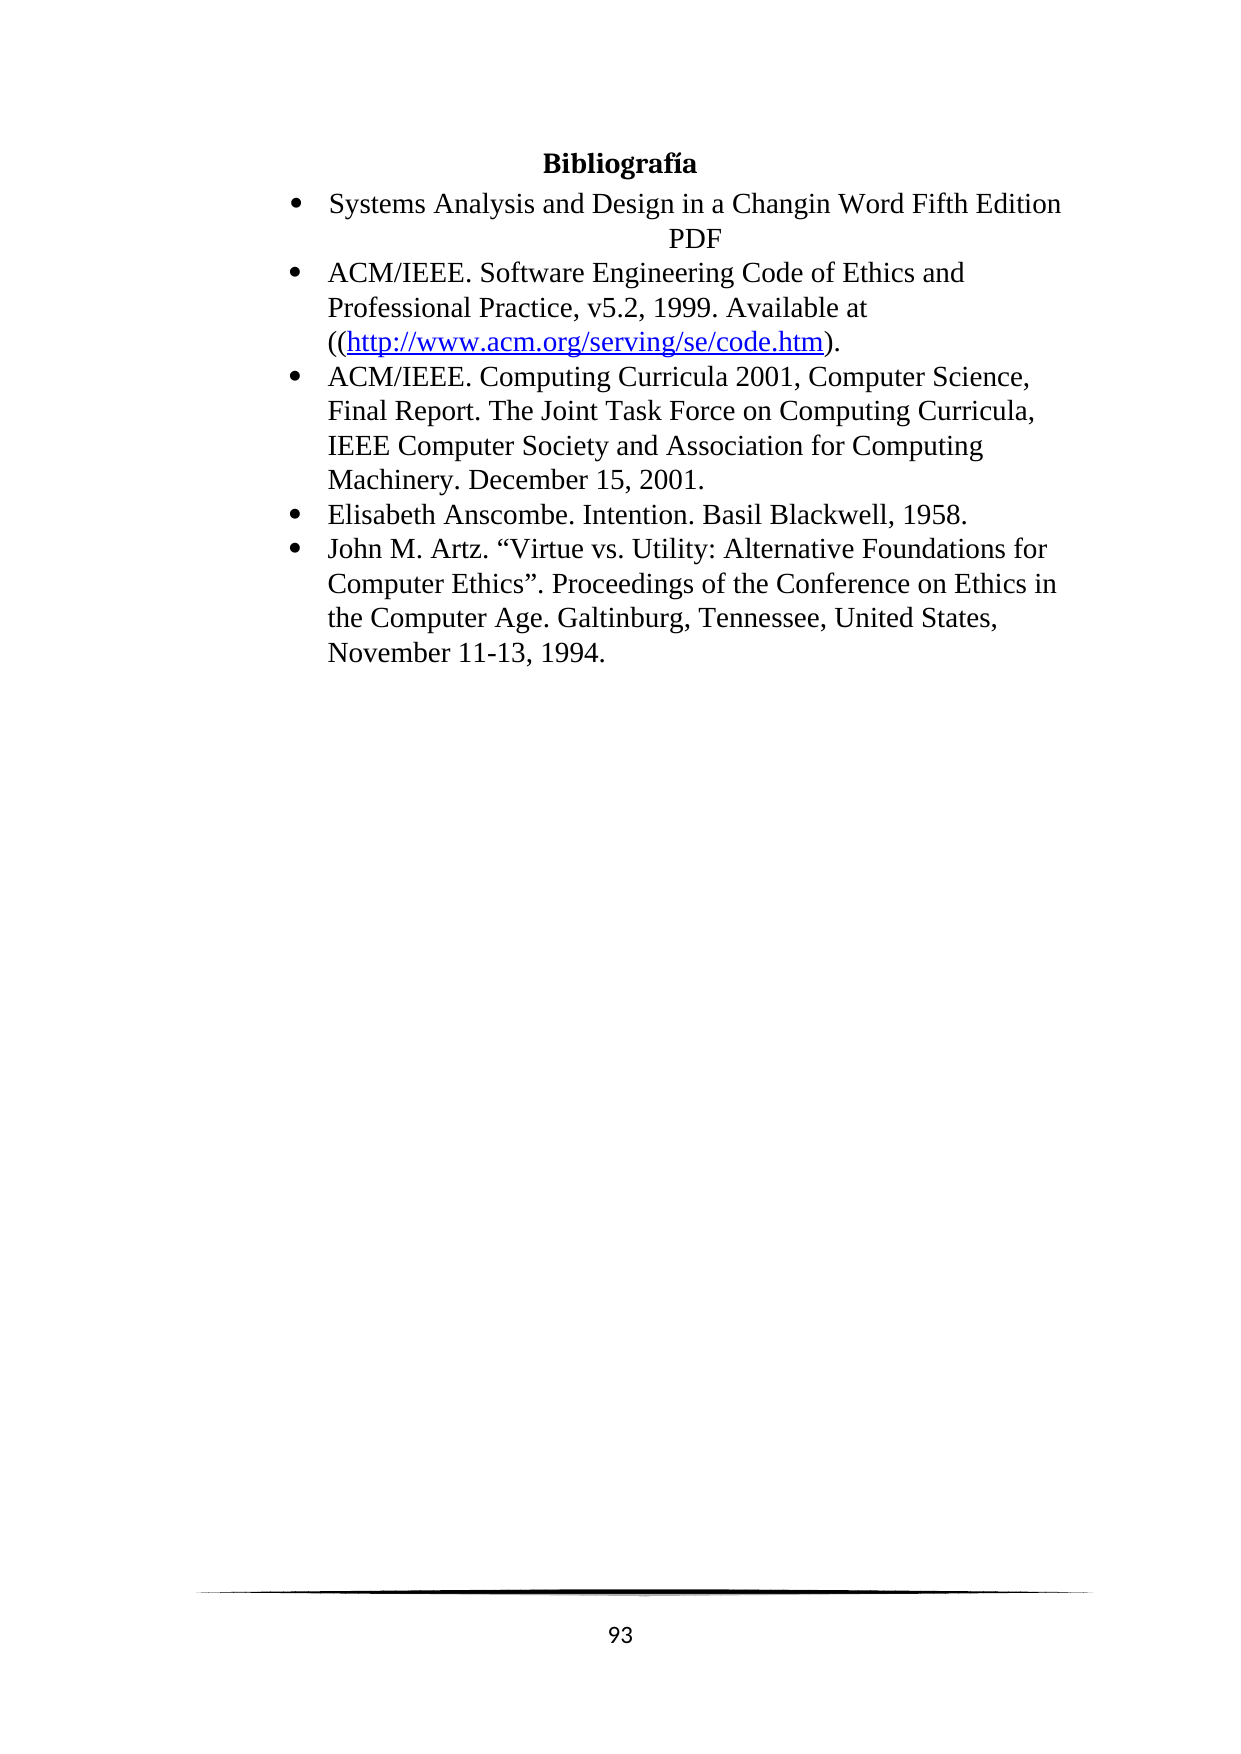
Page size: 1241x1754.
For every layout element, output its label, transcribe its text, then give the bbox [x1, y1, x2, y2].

list Elisabeth Anscombe. Intention. Basil Blackwell, 1958. [290, 497, 1063, 530]
list ACM/IEEE. Software Engineering Code of Ethics and Professional Practice, v5.2, 1999. Available at ((http://www.acm.org/serving/se/code.htm). [290, 255, 1063, 358]
list ACM/IEEE. Computing Curricula 2001, Computer Science, Final Report. The Joint Task Force on Computing Curricula, IEEE Computer Society and Association for Computing Machinery. December 15, 2001. [290, 359, 1063, 496]
list Systems Analysis and Design in a Changin Word Fifth Edition PDF [290, 186, 1063, 254]
subtitle Bibliografía [177, 148, 1063, 181]
list John M. Artz. “Virtue vs. Utility: Alternative Foundations for Computer Ethics”. Proceedings of the Conference on Ethics in the Computer Age. Galtinburg, Tennessee, United States, November 11-13, 1994. [290, 531, 1063, 668]
picture [195, 1588, 1093, 1597]
